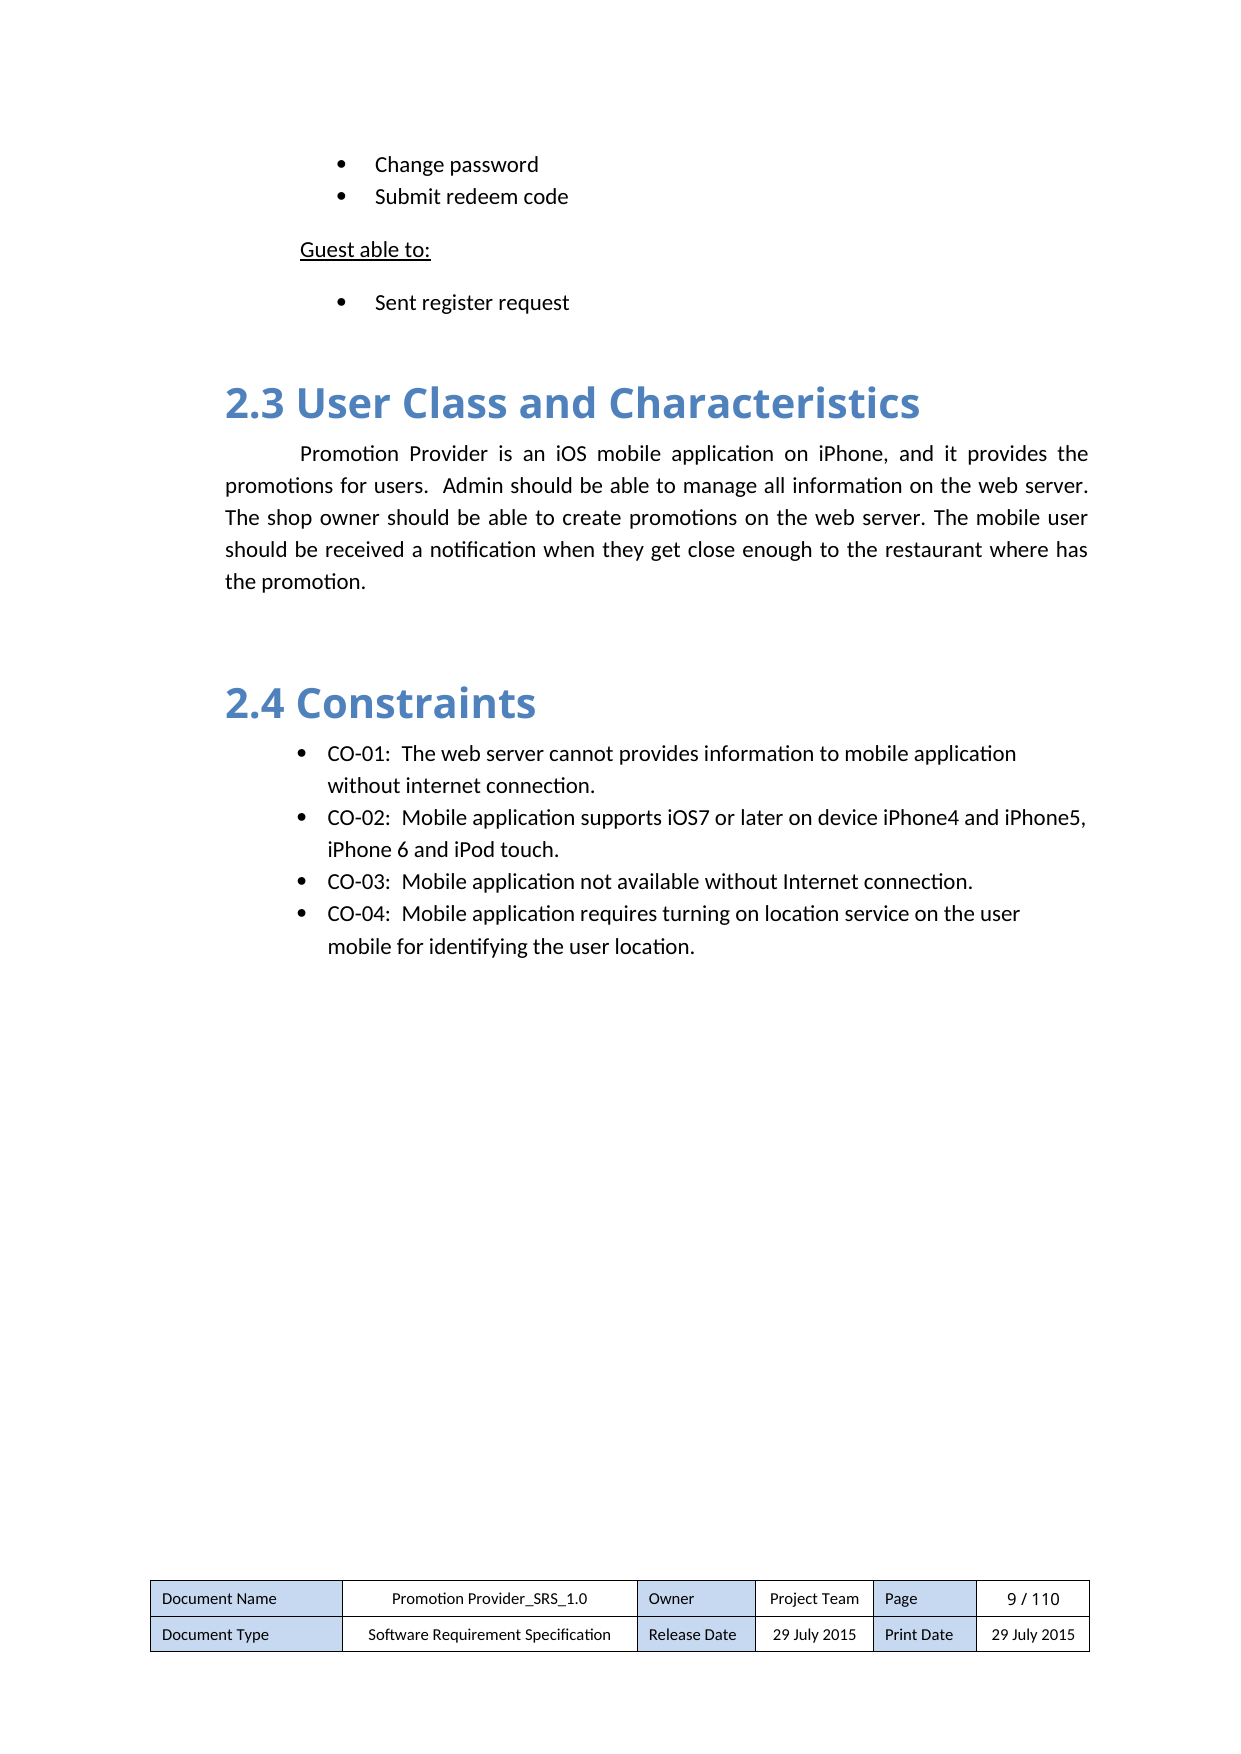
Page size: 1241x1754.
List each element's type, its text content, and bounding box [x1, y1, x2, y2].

list CO-03: Mobile application not available without Internet connection. [298, 867, 1090, 895]
list CO-04: Mobile application requires turning on location service on the user mobile for identifying the user location. [298, 899, 1090, 960]
text Promotion Provider is an iOS mobile application on iPhone, and it provides the promotions for users. Admin should be able to manage all information on the web server. The shop owner should be able to create promotions on the web server. The mobile user should be received a notification when they get close enough to the restaurant where has the promotion. [225, 439, 1090, 595]
list Submit redeem code [337, 182, 1090, 210]
subtitle 2.4 Constraints [150, 673, 1090, 730]
list Sent register request [337, 288, 1090, 316]
text Guest able to: [300, 235, 1090, 263]
list Change password [337, 150, 1090, 178]
list CO-01: The web server cannot provides information to mobile application without internet connection. [298, 739, 1090, 799]
subtitle 2.3 User Class and Characteristics [150, 373, 1090, 430]
list CO-02: Mobile application supports iOS7 or later on device iPhone4 and iPhone5, iPhone 6 and iPod touch. [298, 803, 1090, 863]
